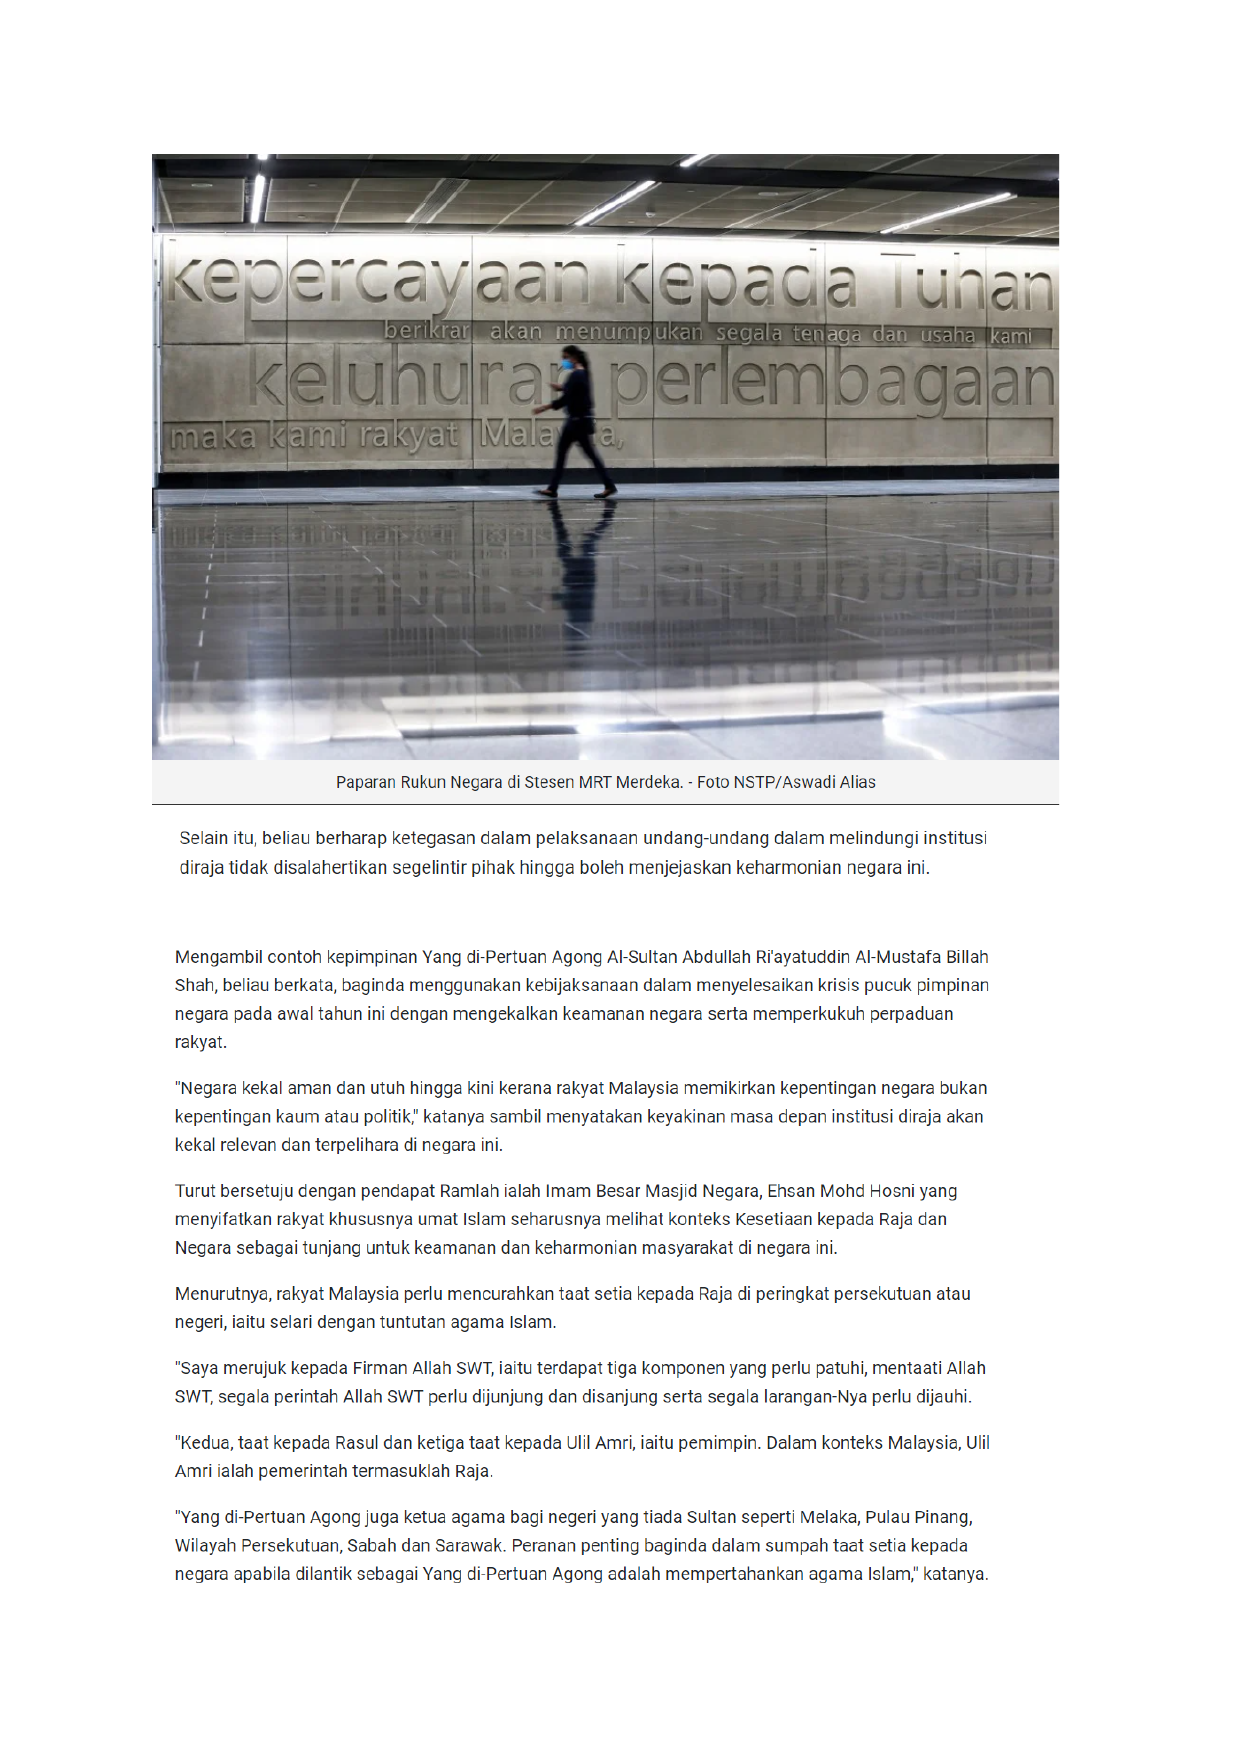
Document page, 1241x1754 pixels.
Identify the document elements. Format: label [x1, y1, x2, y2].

picture [150, 935, 1019, 1590]
picture [150, 150, 1060, 885]
